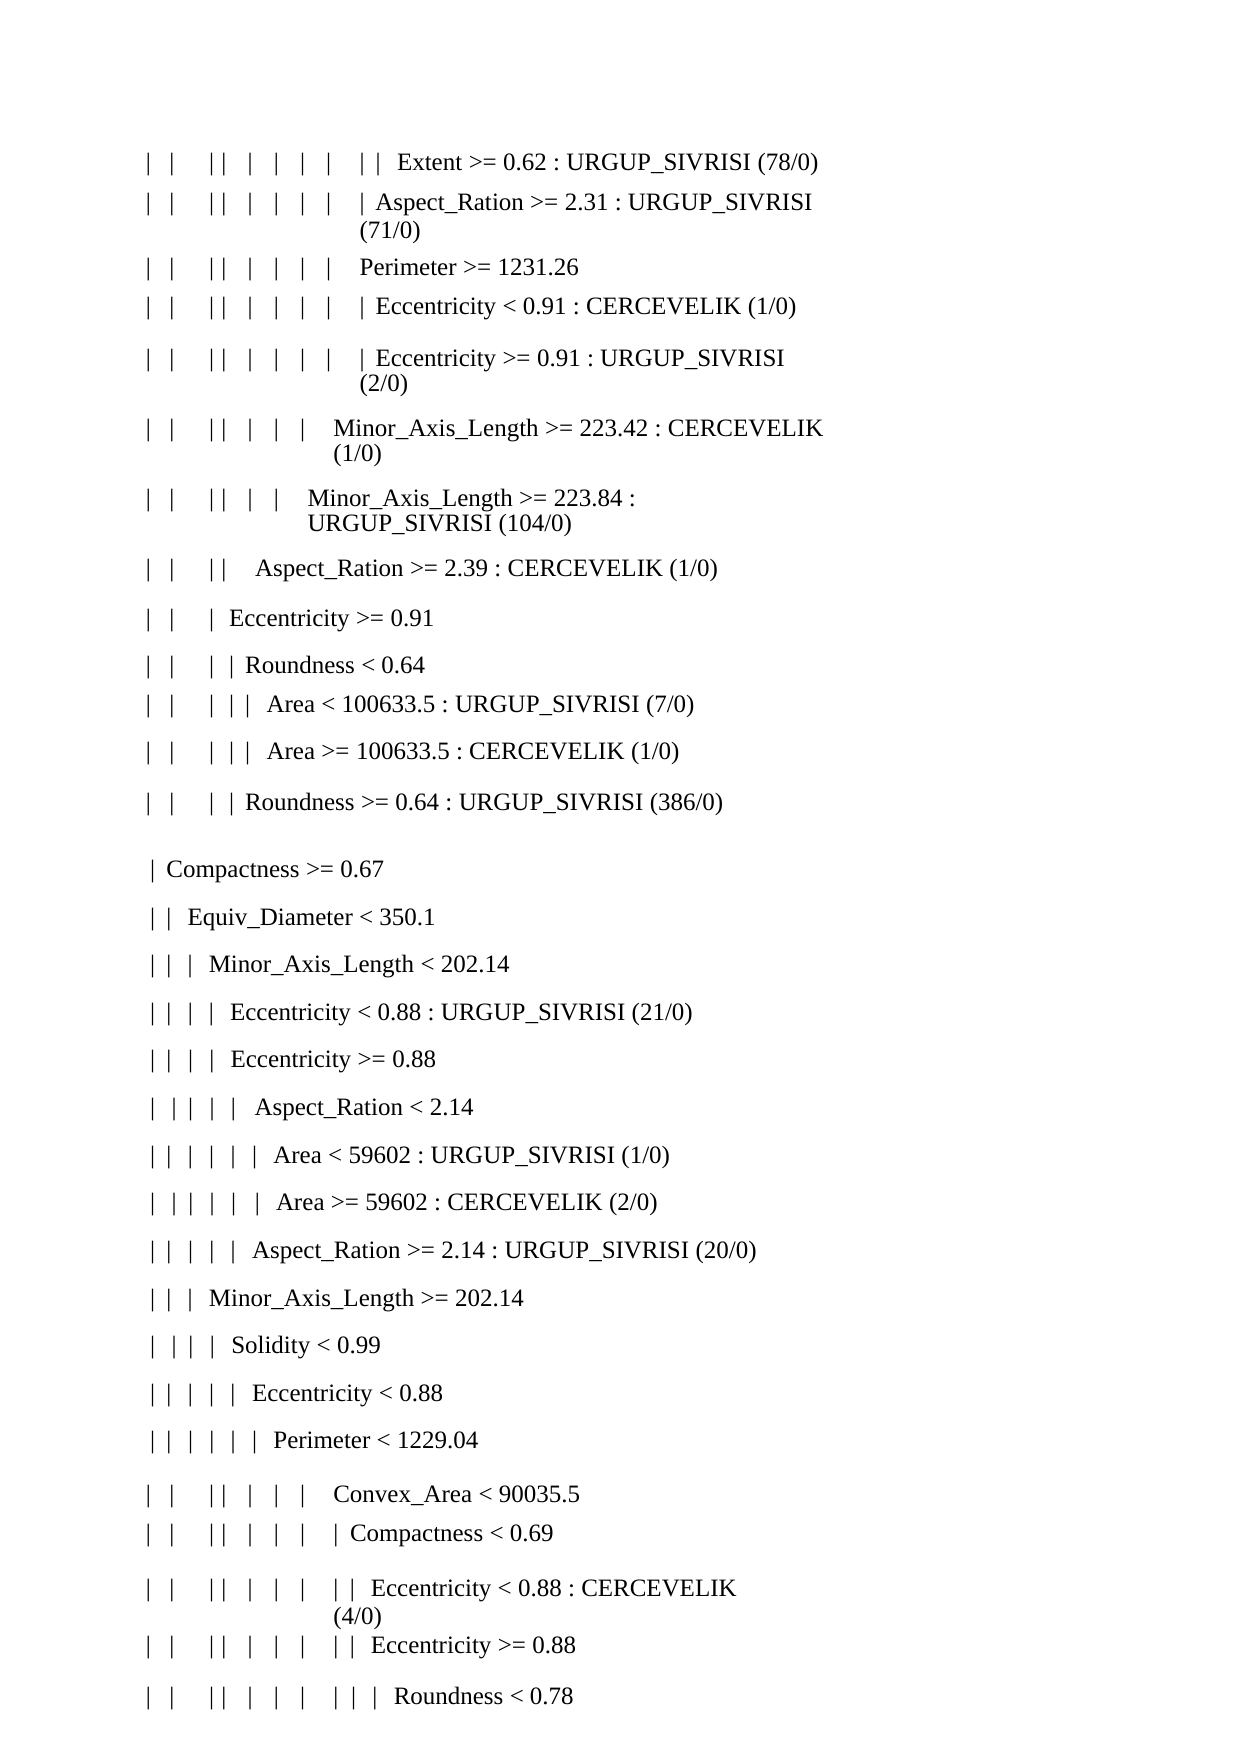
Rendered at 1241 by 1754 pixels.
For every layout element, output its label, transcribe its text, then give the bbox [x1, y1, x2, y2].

text | | | | | | Area >= 59602 : CERCEVELIK (2/0) [150, 1187, 1107, 1216]
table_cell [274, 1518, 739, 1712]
text | | | | Eccentricity < 0.88 : URGUP_SIVRISI (21/0) [150, 997, 1107, 1026]
text | | | | | | Area < 59602 : URGUP_SIVRISI (1/0) [150, 1140, 1107, 1168]
text | | | | Solidity < 0.99 [150, 1330, 1107, 1359]
text | | | | | Aspect_Ration >= 2.14 : URGUP_SIVRISI (20/0) [150, 1235, 1107, 1264]
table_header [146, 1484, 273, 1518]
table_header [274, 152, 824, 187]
text | | | Minor_Axis_Length >= 202.14 [150, 1283, 1107, 1311]
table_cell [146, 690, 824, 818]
text | | | | | | Perimeter < 1229.04 [150, 1425, 1107, 1454]
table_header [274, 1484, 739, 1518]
text | Compactness >= 0.67 [150, 854, 1107, 883]
text | | | | | Aspect_Ration < 2.14 [150, 1092, 1107, 1121]
text | | Equiv_Diameter < 350.1 [150, 902, 1107, 930]
text | | | Minor_Axis_Length < 202.14 [150, 949, 1107, 978]
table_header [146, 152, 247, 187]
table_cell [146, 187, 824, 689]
text | | | | | Eccentricity < 0.88 [150, 1378, 1107, 1407]
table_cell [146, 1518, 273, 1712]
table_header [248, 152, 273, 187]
text | | | | Eccentricity >= 0.88 [150, 1044, 1107, 1073]
